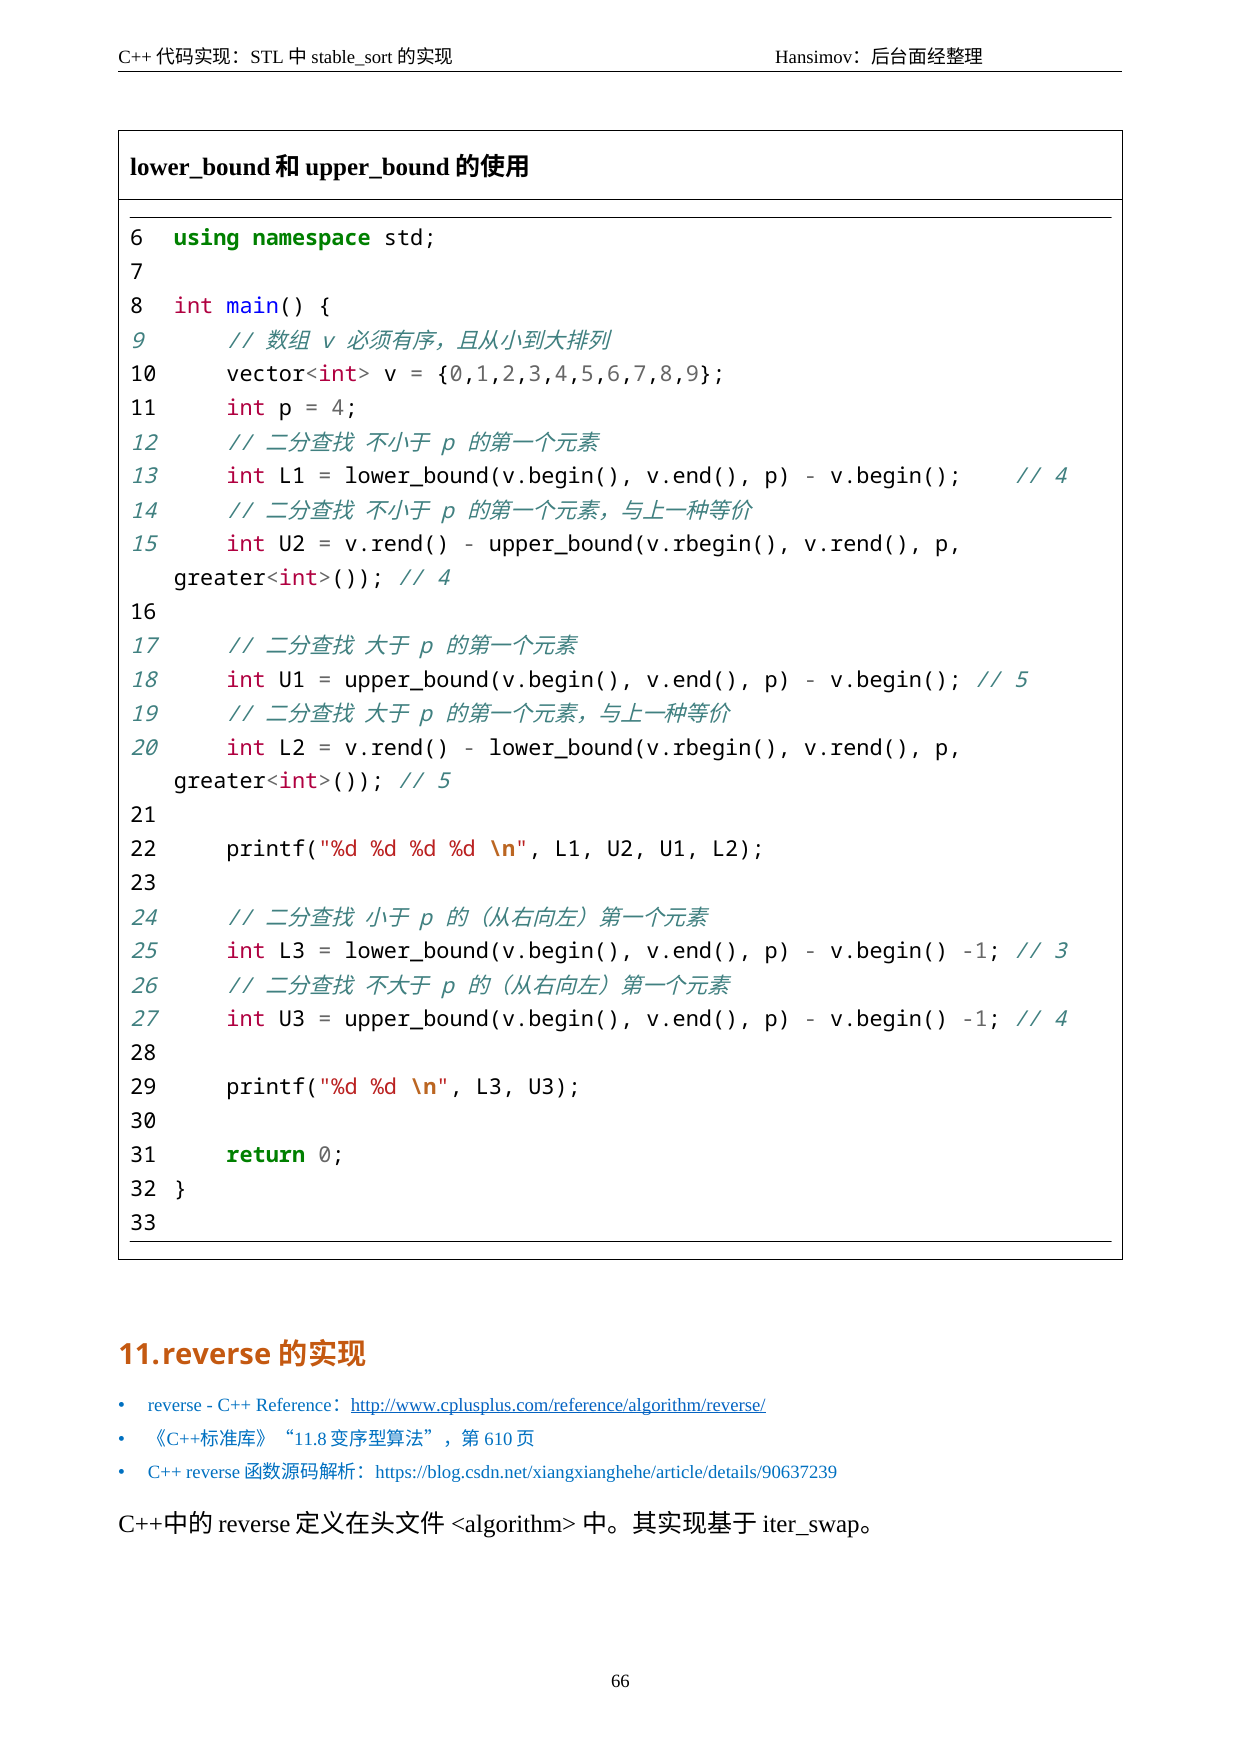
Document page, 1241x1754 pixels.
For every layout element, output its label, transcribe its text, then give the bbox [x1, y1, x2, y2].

text reverse - C++ Reference：http://www.cplusplus.com/reference/algorithm/reverse/ [118, 1386, 1122, 1420]
table_header lower_bound和upper_bound的使用 [119, 131, 1122, 199]
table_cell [119, 200, 1122, 1259]
subtitle reverse 的实现 [118, 1318, 1122, 1386]
text 《C++标准库》“11.8变序型算法”，第610页 [118, 1420, 1122, 1454]
text C++中的reverse定义在头文件 <algorithm> 中。其实现基于iter_swap。 [118, 1488, 1122, 1556]
text C++ reverse函数源码解析：https://blog.csdn.net/xiangxianghehe/article/details/90637239 [118, 1454, 1122, 1488]
